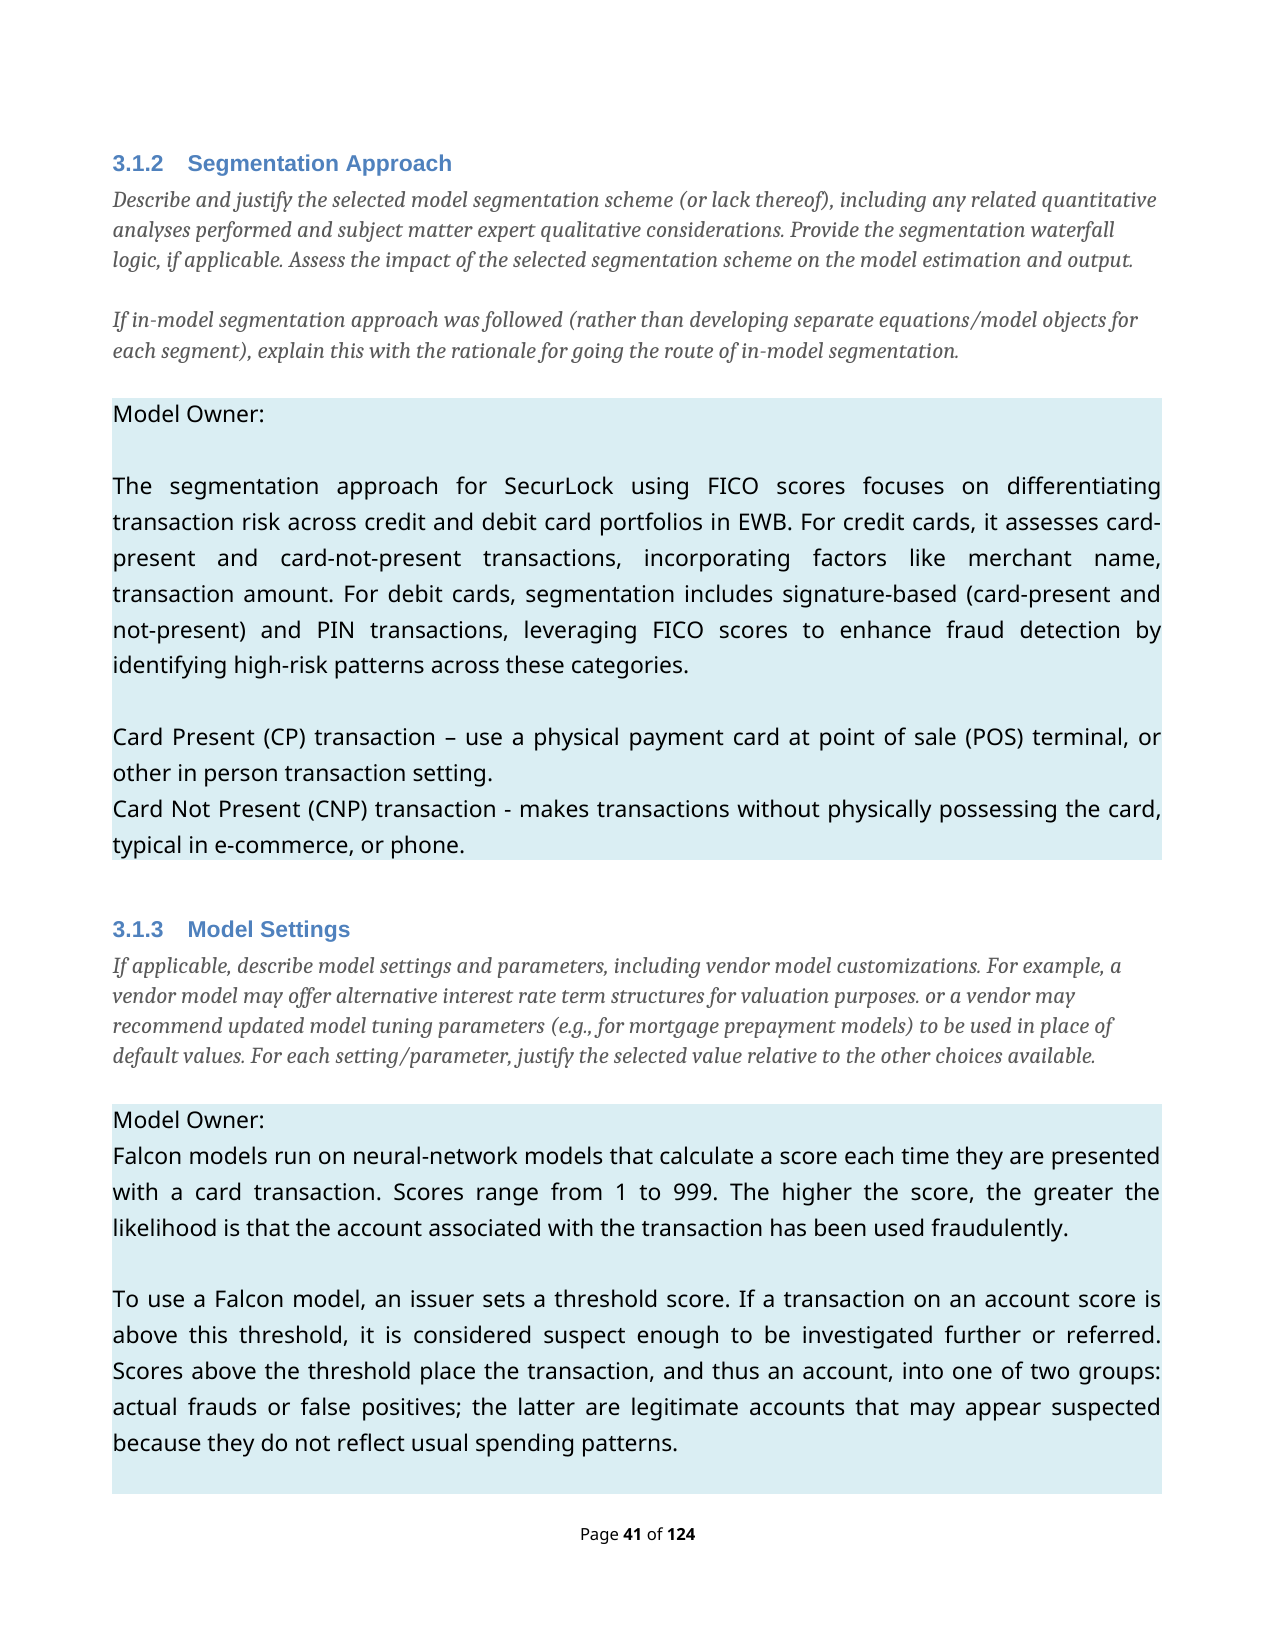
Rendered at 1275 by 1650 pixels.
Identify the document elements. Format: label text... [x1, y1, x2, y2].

text Card Not Present (CNP) transaction - makes transactions without physically possessing the card, typical in e-commerce, or phone. [112, 793, 1162, 860]
subtitle Segmentation Approach [112, 150, 1162, 176]
subtitle Model Settings [112, 916, 1162, 942]
text To use a Falcon model, an issuer sets a threshold score. If a transaction on an account score is above this threshold, it is considered suspect enough to be investigated further or referred. Scores above the threshold place the transaction, and thus an account, into one of two groups: actual frauds or false positives; the latter are legitimate accounts that may appear suspected because they do not reflect usual spending patterns. [112, 1283, 1162, 1458]
text Falcon models run on neural-network models that calculate a score each time they are presented with a card transaction. Scores range from 1 to 999. The higher the score, the greater the likelihood is that the account associated with the transaction has been used fraudulently. [112, 1139, 1162, 1243]
text Card Present (CP) transaction – use a physical payment card at point of sale (POS) terminal, or other in person transaction setting. [112, 721, 1162, 788]
text If in-model segmentation approach was followed (rather than developing separate equations/model objects for each segment), explain this with the rationale for going the route of in-model segmentation. [112, 307, 1162, 364]
text If applicable, describe model settings and parameters, including vendor model customizations. For example, a vendor model may offer alternative interest rate term structures for valuation purposes. or a vendor may recommend updated model tuning parameters (e.g., for mortgage prepayment models) to be used in place of default values. For each setting/parameter, justify the selected value relative to the other choices available. [112, 953, 1162, 1069]
text The segmentation approach for SecurLock using FICO scores focuses on differentiating transaction risk across credit and debit card portfolios in EWB. For credit cards, it assesses card-present and card-not-present transactions, incorporating factors like merchant name, transaction amount. For debit cards, segmentation includes signature-based (card-present and not-present) and PIN transactions, leveraging FICO scores to enhance fraud detection by identifying high-risk patterns across these categories. [112, 470, 1162, 681]
text Model Owner: [112, 398, 1162, 429]
text Describe and justify the selected model segmentation scheme (or lack thereof), including any related quantitative analyses performed and subject matter expert qualitative considerations. Provide the segmentation waterfall logic, if applicable. Assess the impact of the selected segmentation scheme on the model estimation and output. [112, 186, 1162, 273]
text Model Owner: [112, 1104, 1162, 1135]
